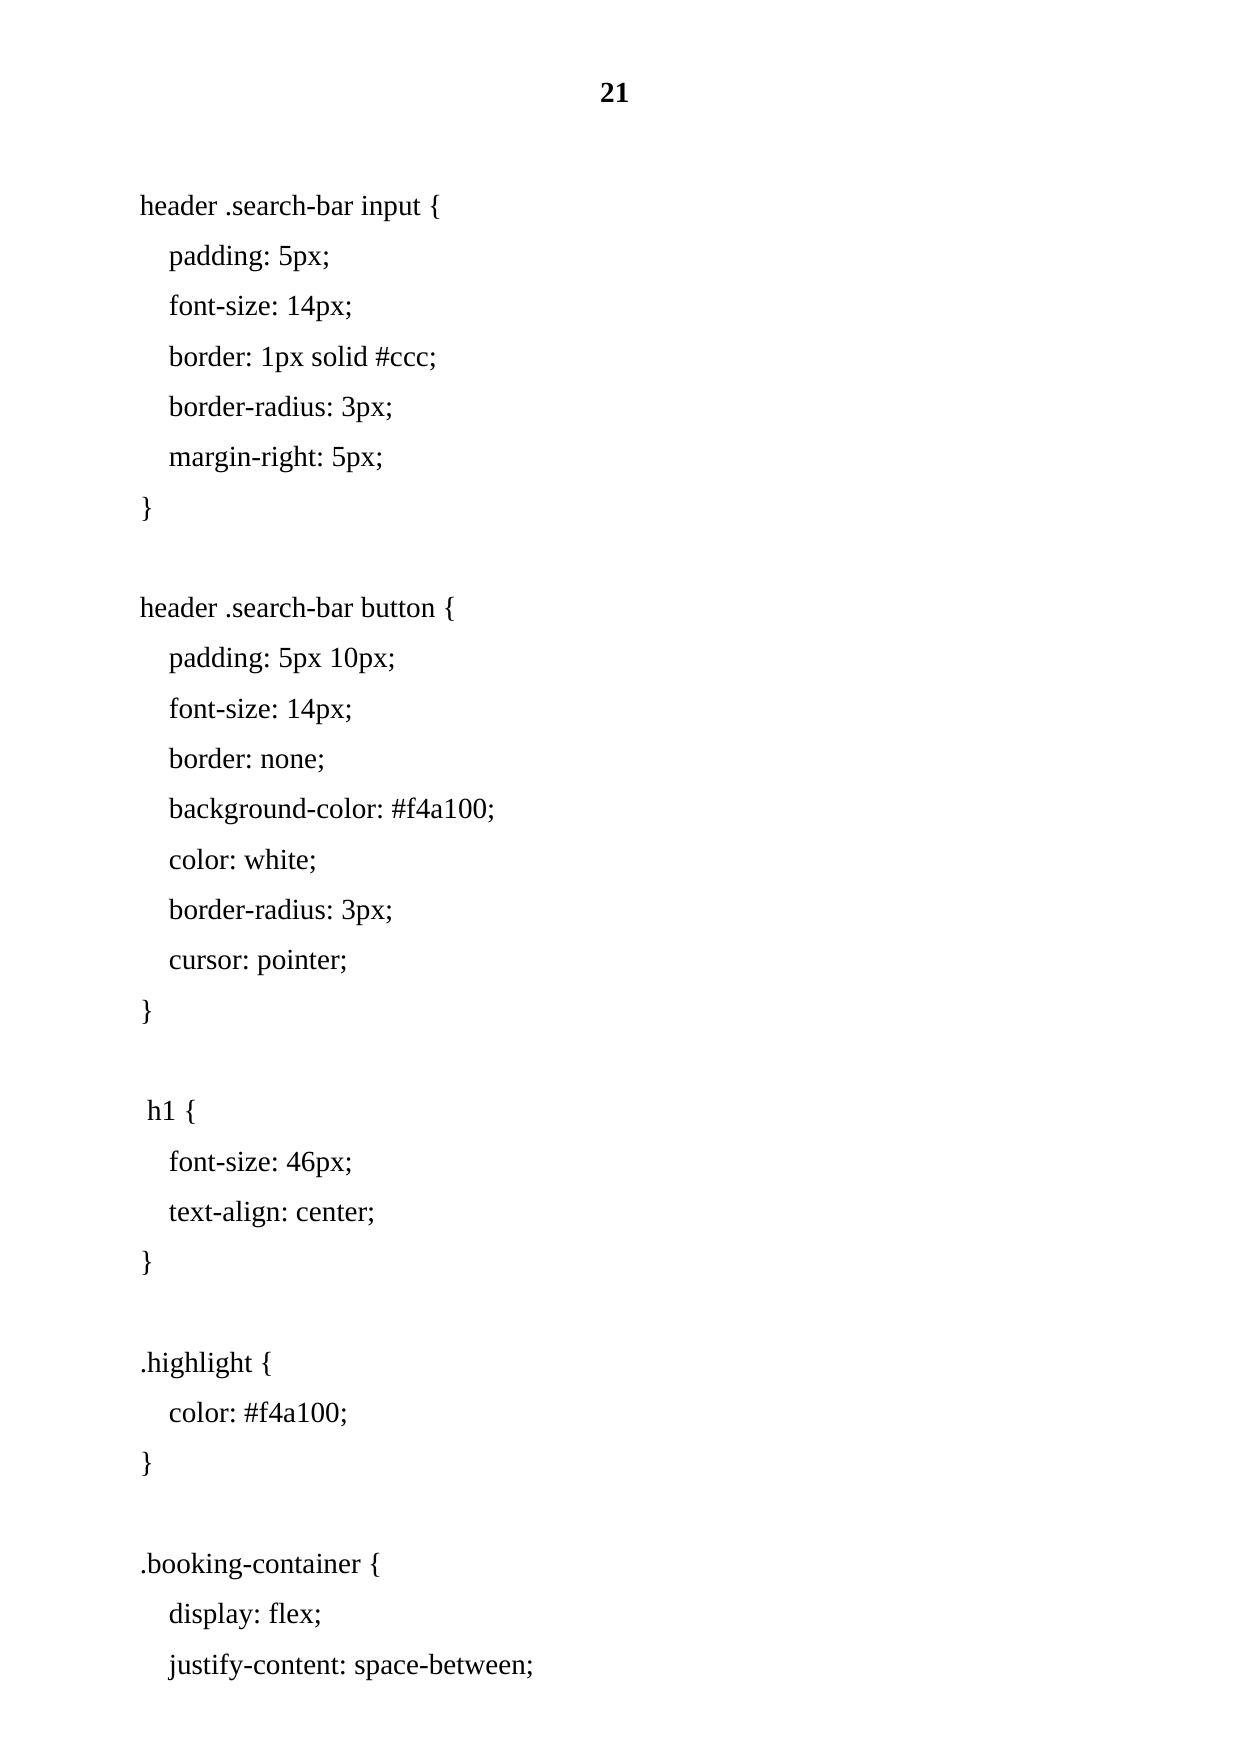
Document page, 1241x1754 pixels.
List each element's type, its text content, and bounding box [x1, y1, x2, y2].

text .booking-container { [139, 1546, 1167, 1580]
text background-color: #f4a100; [139, 792, 1167, 825]
text text-align: center; [139, 1194, 1167, 1228]
text } [139, 490, 1167, 523]
text } [139, 993, 1167, 1026]
text font-size: 46px; [139, 1144, 1167, 1177]
text font-size: 14px; [139, 288, 1167, 322]
text border: 1px solid #ccc; [139, 339, 1167, 372]
text padding: 5px 10px; [139, 641, 1167, 674]
text margin-right: 5px; [139, 439, 1167, 473]
text color: white; [139, 842, 1167, 875]
text border-radius: 3px; [139, 892, 1167, 926]
text border-radius: 3px; [139, 389, 1167, 423]
text header .search-bar button { [139, 590, 1167, 624]
text color: #f4a100; [139, 1395, 1167, 1429]
text .highlight { [139, 1345, 1167, 1378]
text border: none; [139, 741, 1167, 775]
text header .search-bar input { [139, 188, 1167, 221]
text justify-content: space-between; [139, 1647, 1167, 1680]
text padding: 5px; [139, 238, 1167, 272]
text h1 { [139, 1093, 1167, 1127]
text } [139, 1446, 1167, 1479]
text } [139, 1244, 1167, 1278]
text font-size: 14px; [139, 691, 1167, 724]
text display: flex; [139, 1597, 1167, 1630]
text cursor: pointer; [139, 942, 1167, 976]
